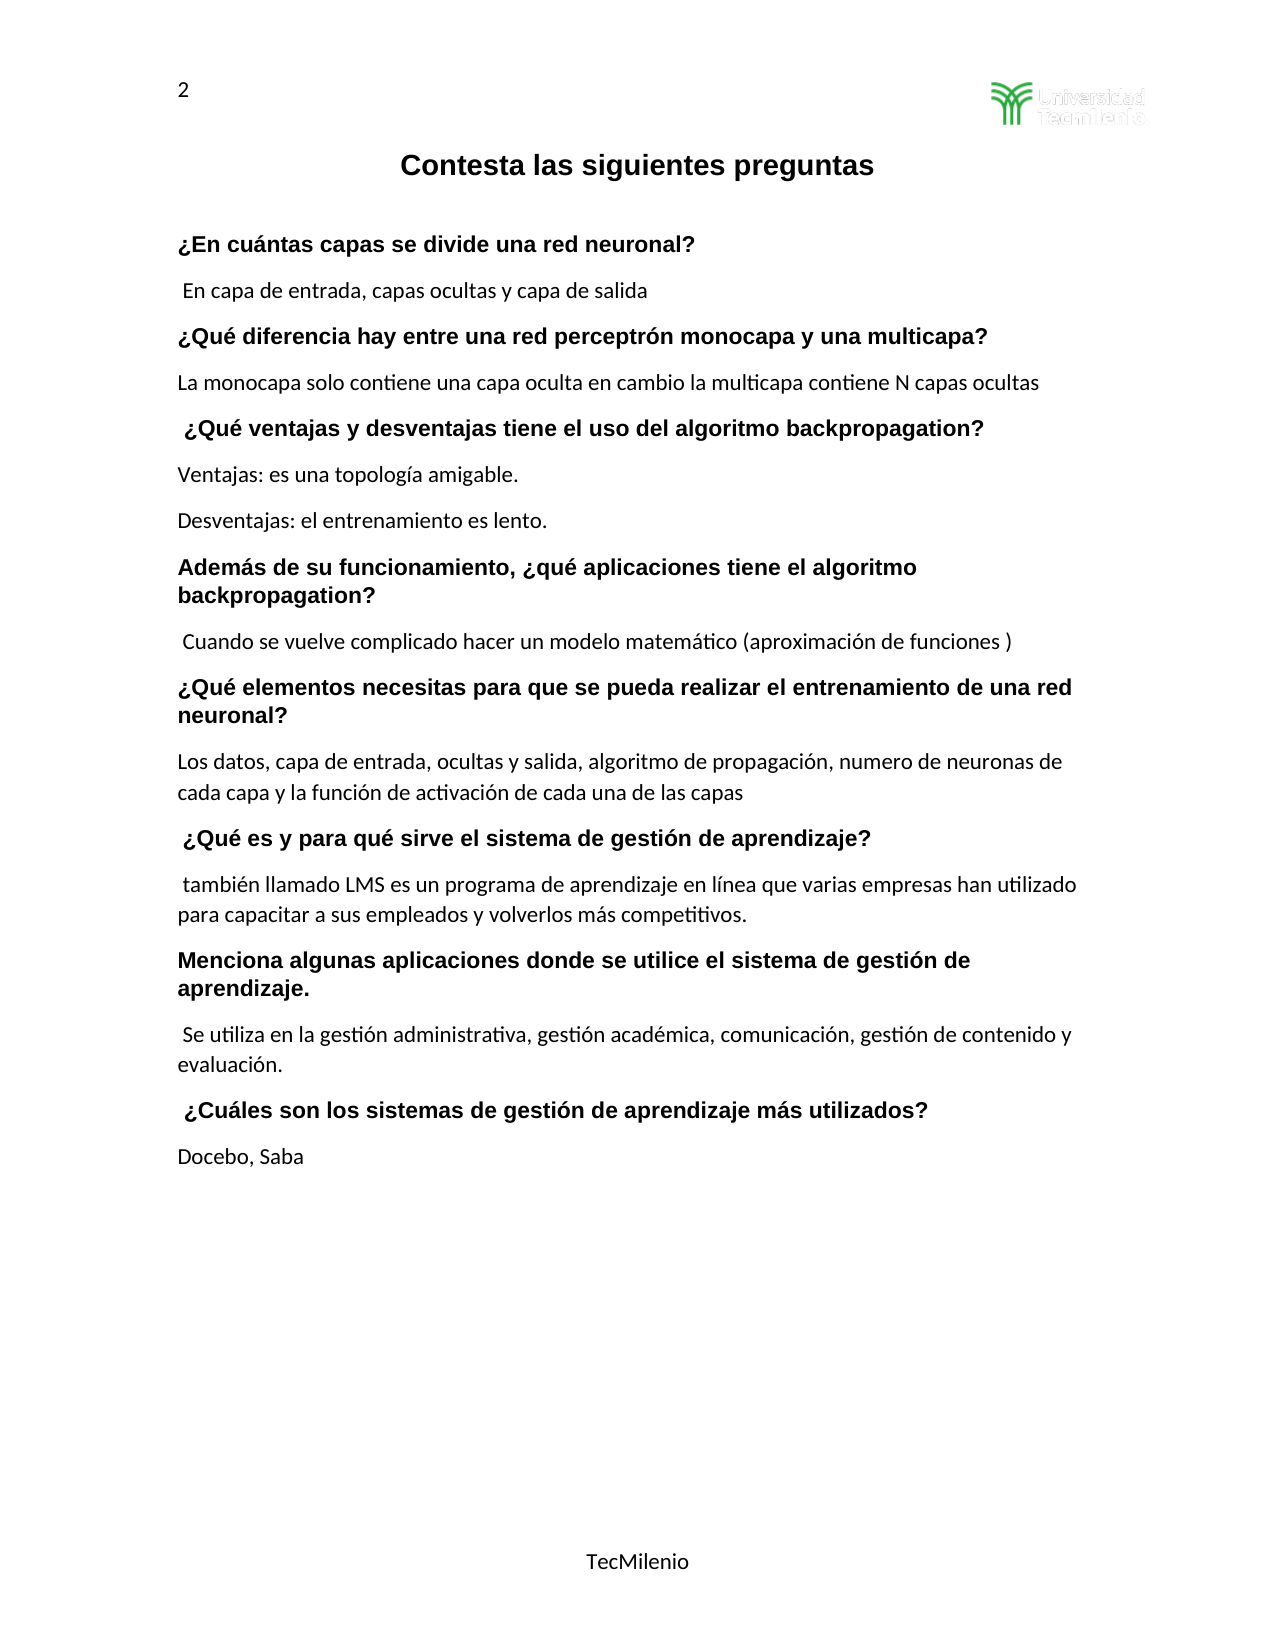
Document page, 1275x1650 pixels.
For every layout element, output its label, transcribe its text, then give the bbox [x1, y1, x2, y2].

text ¿En cuántas capas se divide una red neuronal? [177, 231, 1098, 257]
text Docebo, Saba [177, 1142, 1098, 1171]
text ¿Qué ventajas y desventajas tiene el uso del algoritmo backpropagation? [177, 414, 1098, 441]
text ¿Qué elementos necesitas para que se pueda realizar el entrenamiento de una red neuronal? [177, 674, 1098, 729]
text ¿Qué es y para qué sirve el sistema de gestión de aprendizaje? [177, 824, 1098, 851]
text también llamado LMS es un programa de aprendizaje en línea que varias empresas han utilizado para capacitar a sus empleados y volverlos más competitivos. [177, 870, 1098, 928]
text Menciona algunas aplicaciones donde se utilice el sistema de gestión de aprendizaje. [177, 947, 1098, 1002]
picture [978, 65, 1168, 137]
text ¿Qué diferencia hay entre una red perceptrón monocapa y una multicapa? [177, 323, 1098, 349]
text Además de su funcionamiento, ¿qué aplicaciones tiene el algoritmo backpropagation? [177, 553, 1098, 608]
text Ventajas: es una topología amigable. [177, 460, 1098, 488]
text Cuando se vuelve complicado hacer un modelo matemático (aproximación de funciones ) [177, 627, 1098, 655]
text Los datos, capa de entrada, ocultas y salida, algoritmo de propagación, numero de neuronas de cada capa y la función de activación de cada una de las capas [177, 747, 1098, 806]
text La monocapa solo contiene una capa oculta en cambio la multicapa contiene N capas ocultas [177, 368, 1098, 396]
text Se utiliza en la gestión administrativa, gestión académica, comunicación, gestión de contenido y evaluación. [177, 1020, 1098, 1078]
text ¿Cuáles son los sistemas de gestión de aprendizaje más utilizados? [177, 1097, 1098, 1124]
text Desventajas: el entrenamiento es lento. [177, 507, 1098, 534]
text En capa de entrada, capas ocultas y capa de salida [177, 276, 1098, 304]
subtitle Contesta las siguientes preguntas [177, 148, 1098, 181]
